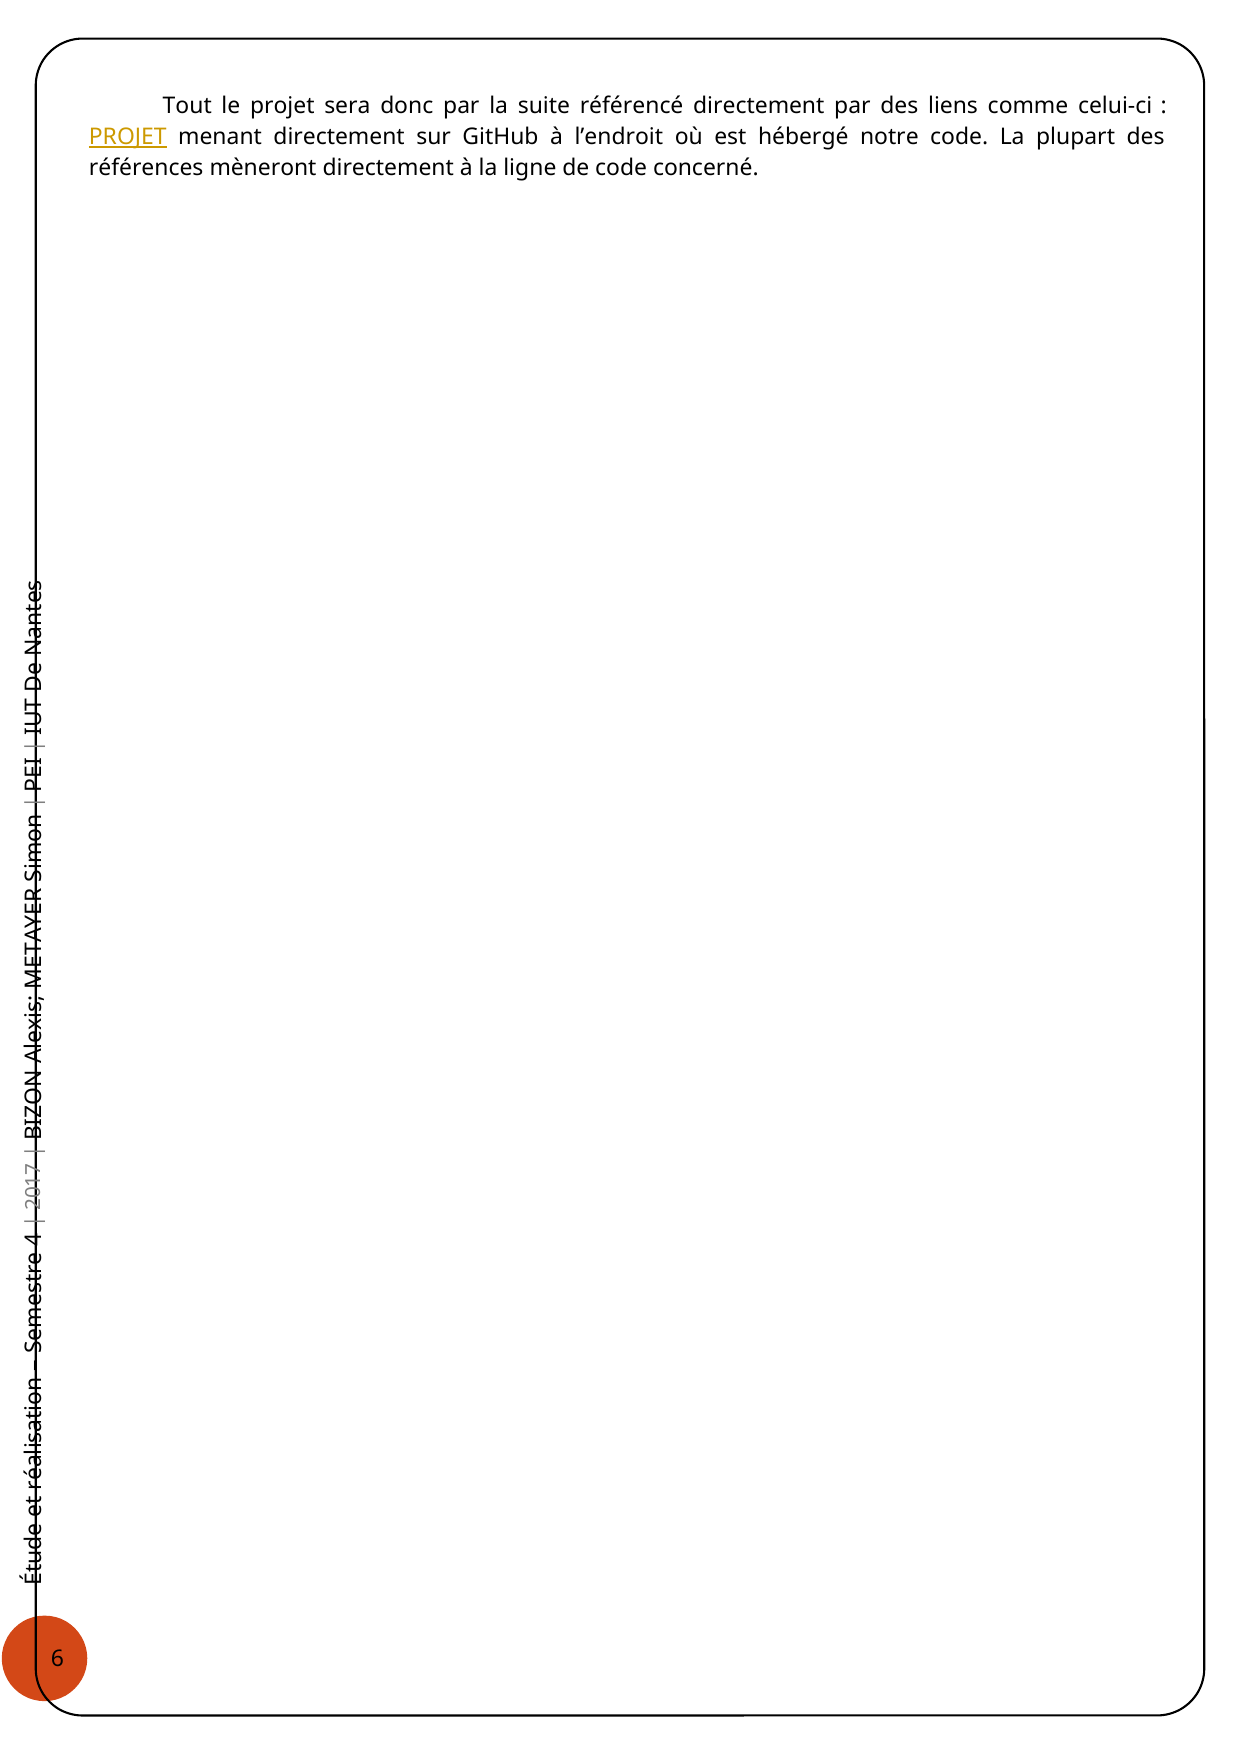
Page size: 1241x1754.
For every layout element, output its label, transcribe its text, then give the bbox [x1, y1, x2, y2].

text Tout le projet sera donc par la suite référencé directement par des liens comme celui-ci : PROJET menant directement sur GitHub à l’endroit où est hébergé notre code. La plupart des références mèneront directement à la ligne de code concerné. [89, 89, 1166, 182]
